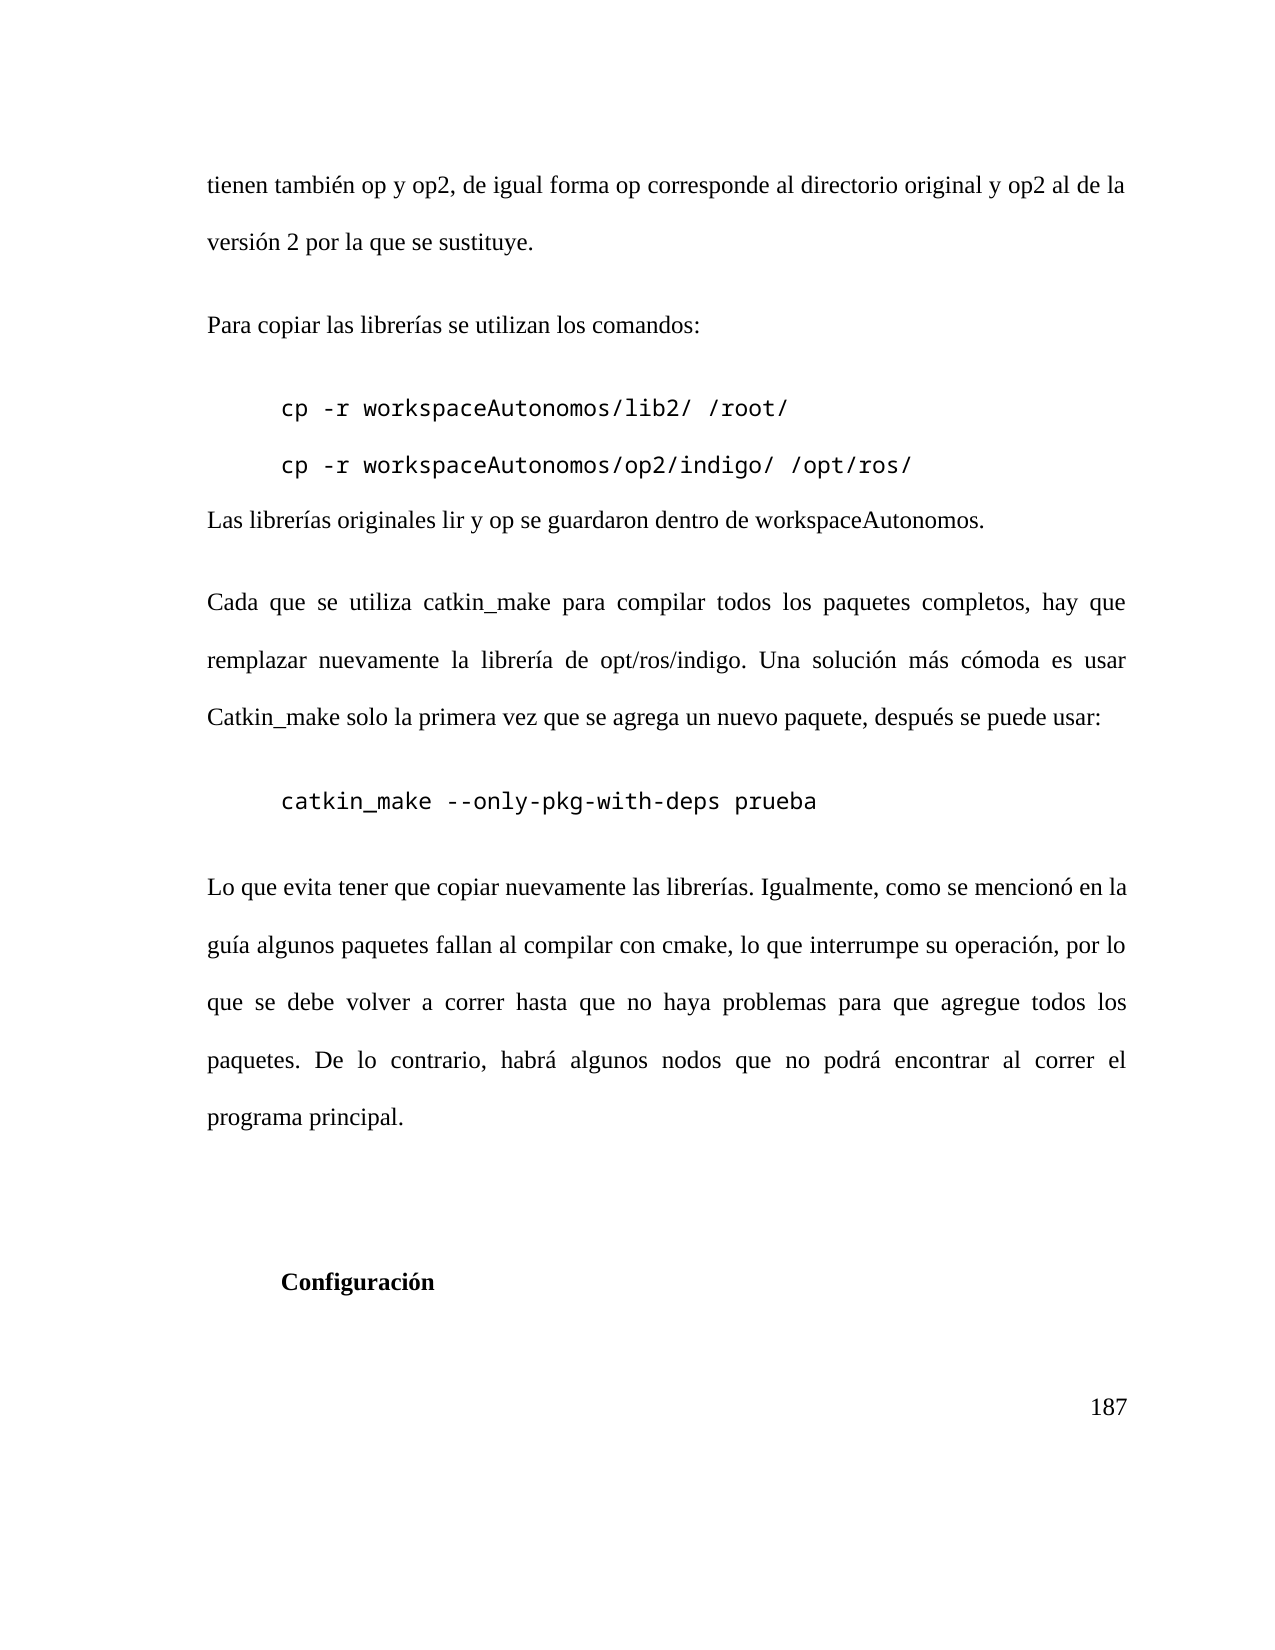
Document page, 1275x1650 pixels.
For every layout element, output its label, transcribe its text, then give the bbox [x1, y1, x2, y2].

text catkin_make --only-pkg-with-deps prueba [207, 785, 1127, 816]
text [207, 170, 1127, 256]
text cp -r workspaceAutonomos/lib2/ /root/ [281, 392, 1127, 424]
text Lo que evita tener que copiar nuevamente las librerías. Igualmente, como se mencionó en la guía algunos paquetes fallan al compilar con cmake, lo que interrumpe su operación, por lo que se debe volver a correr hasta que no haya problemas para que agregue todos los paquetes. De lo contrario, habrá algunos nodos que no podrá encontrar al correr el programa principal. [207, 872, 1127, 1131]
text Cada que se utiliza catkin_make para compilar todos los paquetes completos, hay que remplazar nuevamente la librería de opt/ros/indigo. Una solución más cómoda es usar Catkin_make solo la primera vez que se agrega un nuevo paquete, después se puede usar: [207, 587, 1127, 731]
text Las librerías originales lir y op se guardaron dentro de workspaceAutonomos. [207, 505, 1127, 534]
text Configuración [207, 1267, 1127, 1296]
text cp -r workspaceAutonomos/op2/indigo/ /opt/ros/ [281, 449, 1127, 480]
text Para copiar las librerías se utilizan los comandos: [207, 310, 1127, 339]
